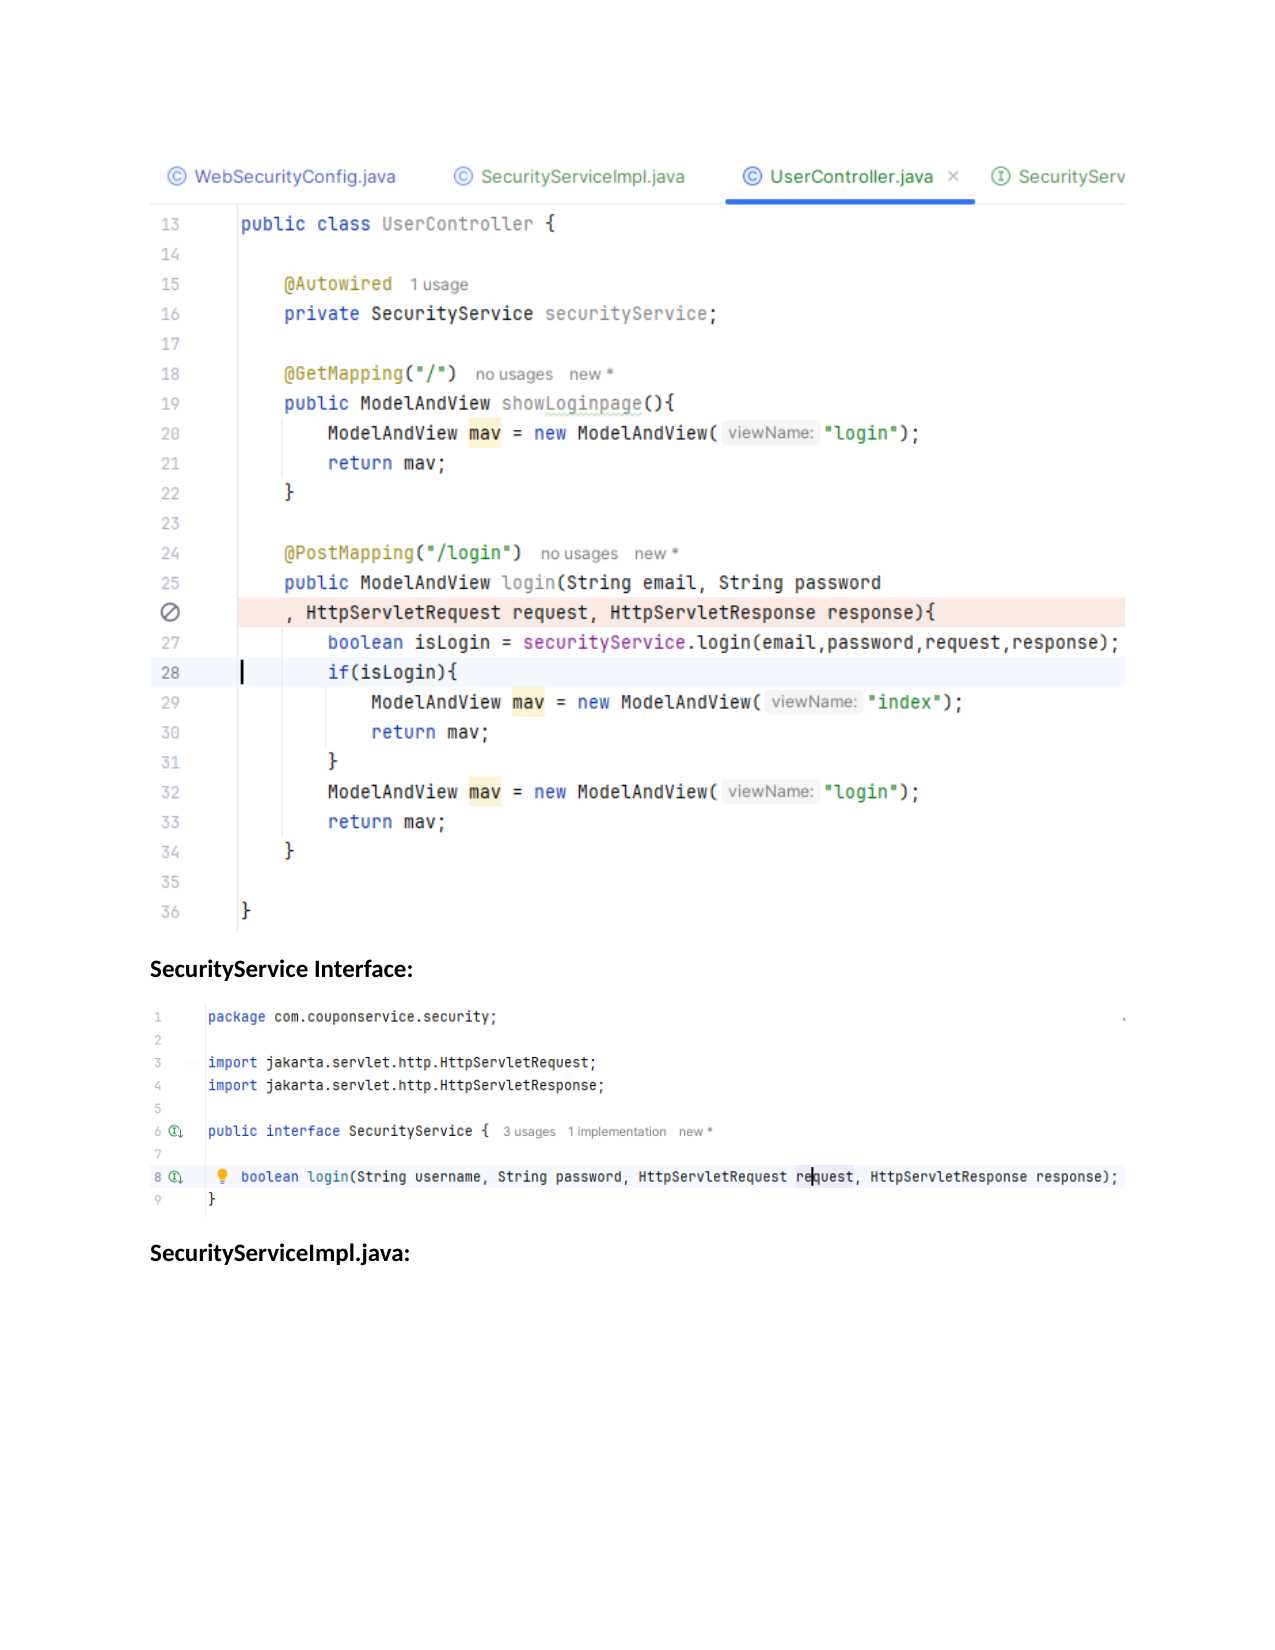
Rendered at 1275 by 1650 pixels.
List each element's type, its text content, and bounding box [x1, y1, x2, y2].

text SecurityService Interface: [150, 953, 1125, 984]
picture [150, 150, 1125, 933]
picture [150, 1005, 1125, 1217]
text SecurityServiceImpl.java: [150, 1237, 1125, 1268]
